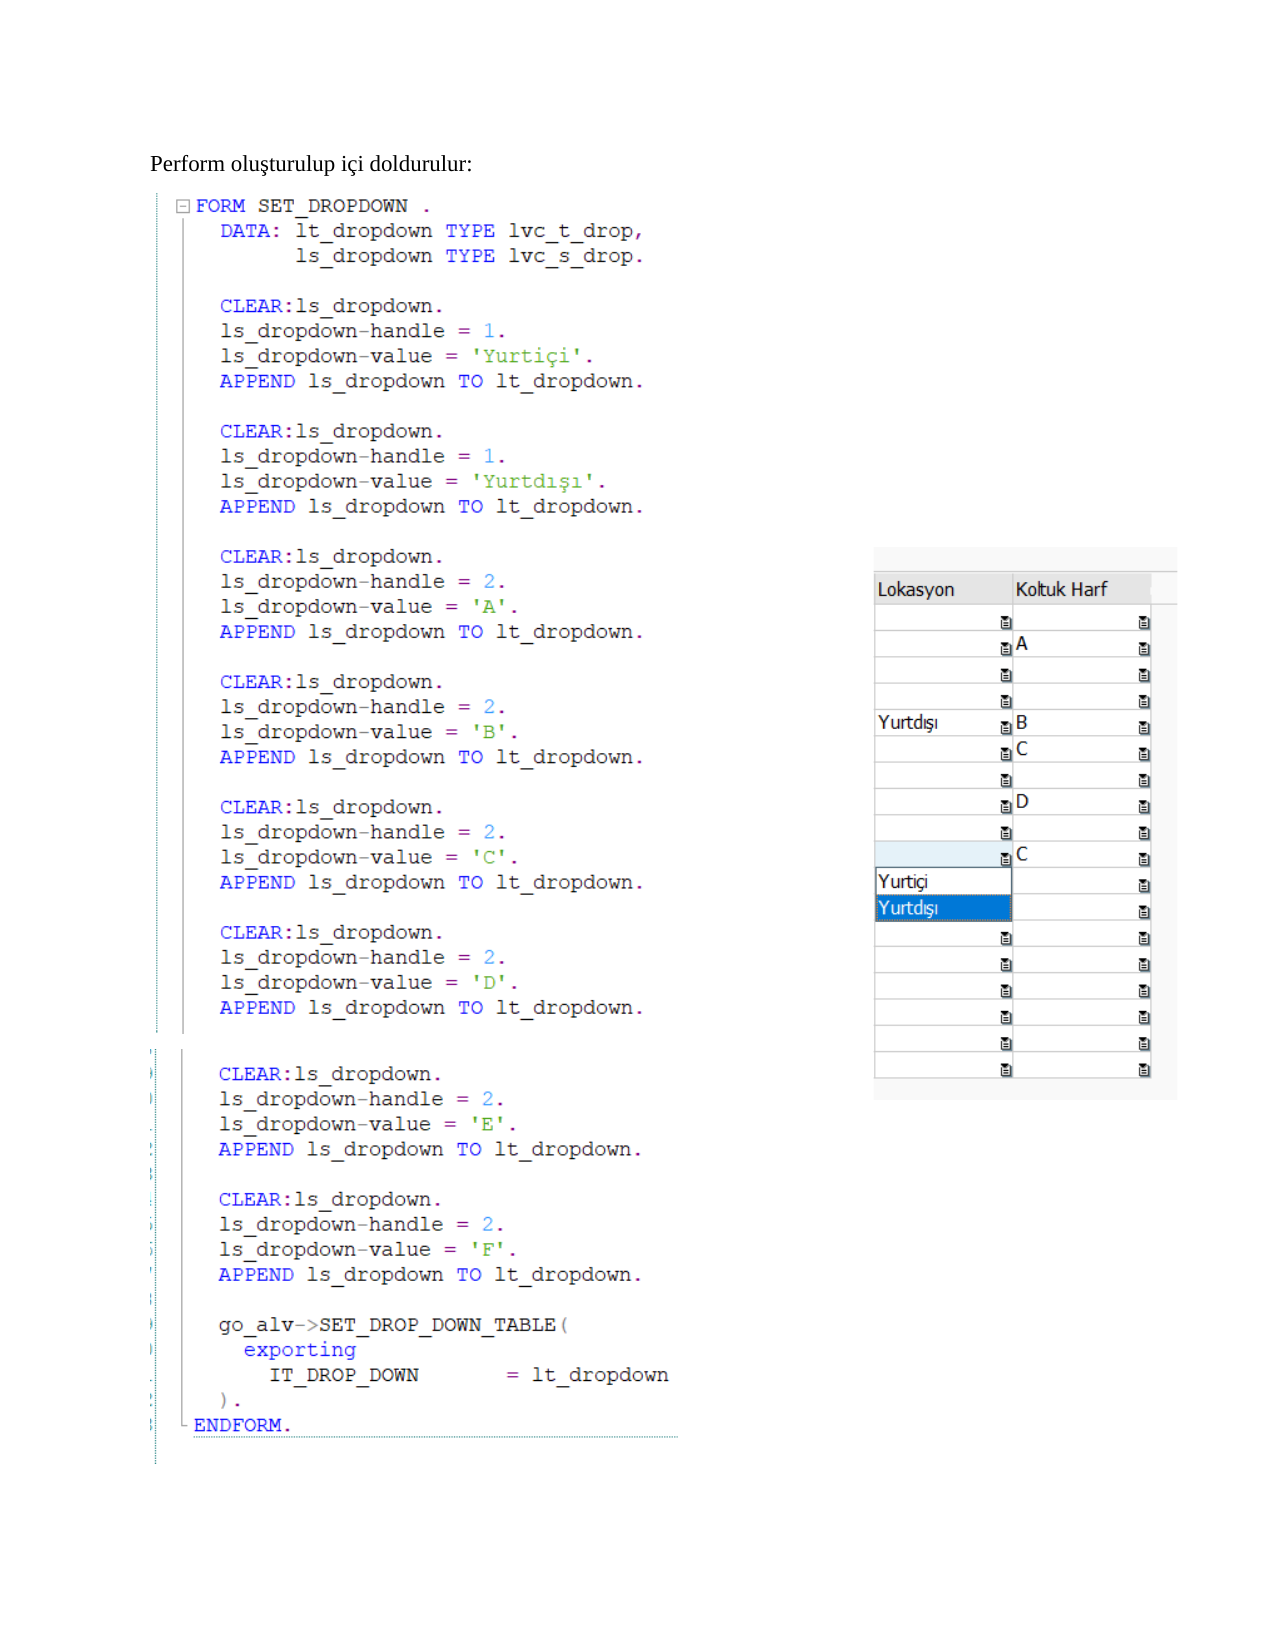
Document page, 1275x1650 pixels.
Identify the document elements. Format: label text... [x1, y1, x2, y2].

picture [155, 193, 706, 1034]
text Perform oluşturulup içi doldurulur: [150, 150, 1125, 176]
picture [873, 547, 1178, 1100]
picture [150, 1049, 678, 1464]
